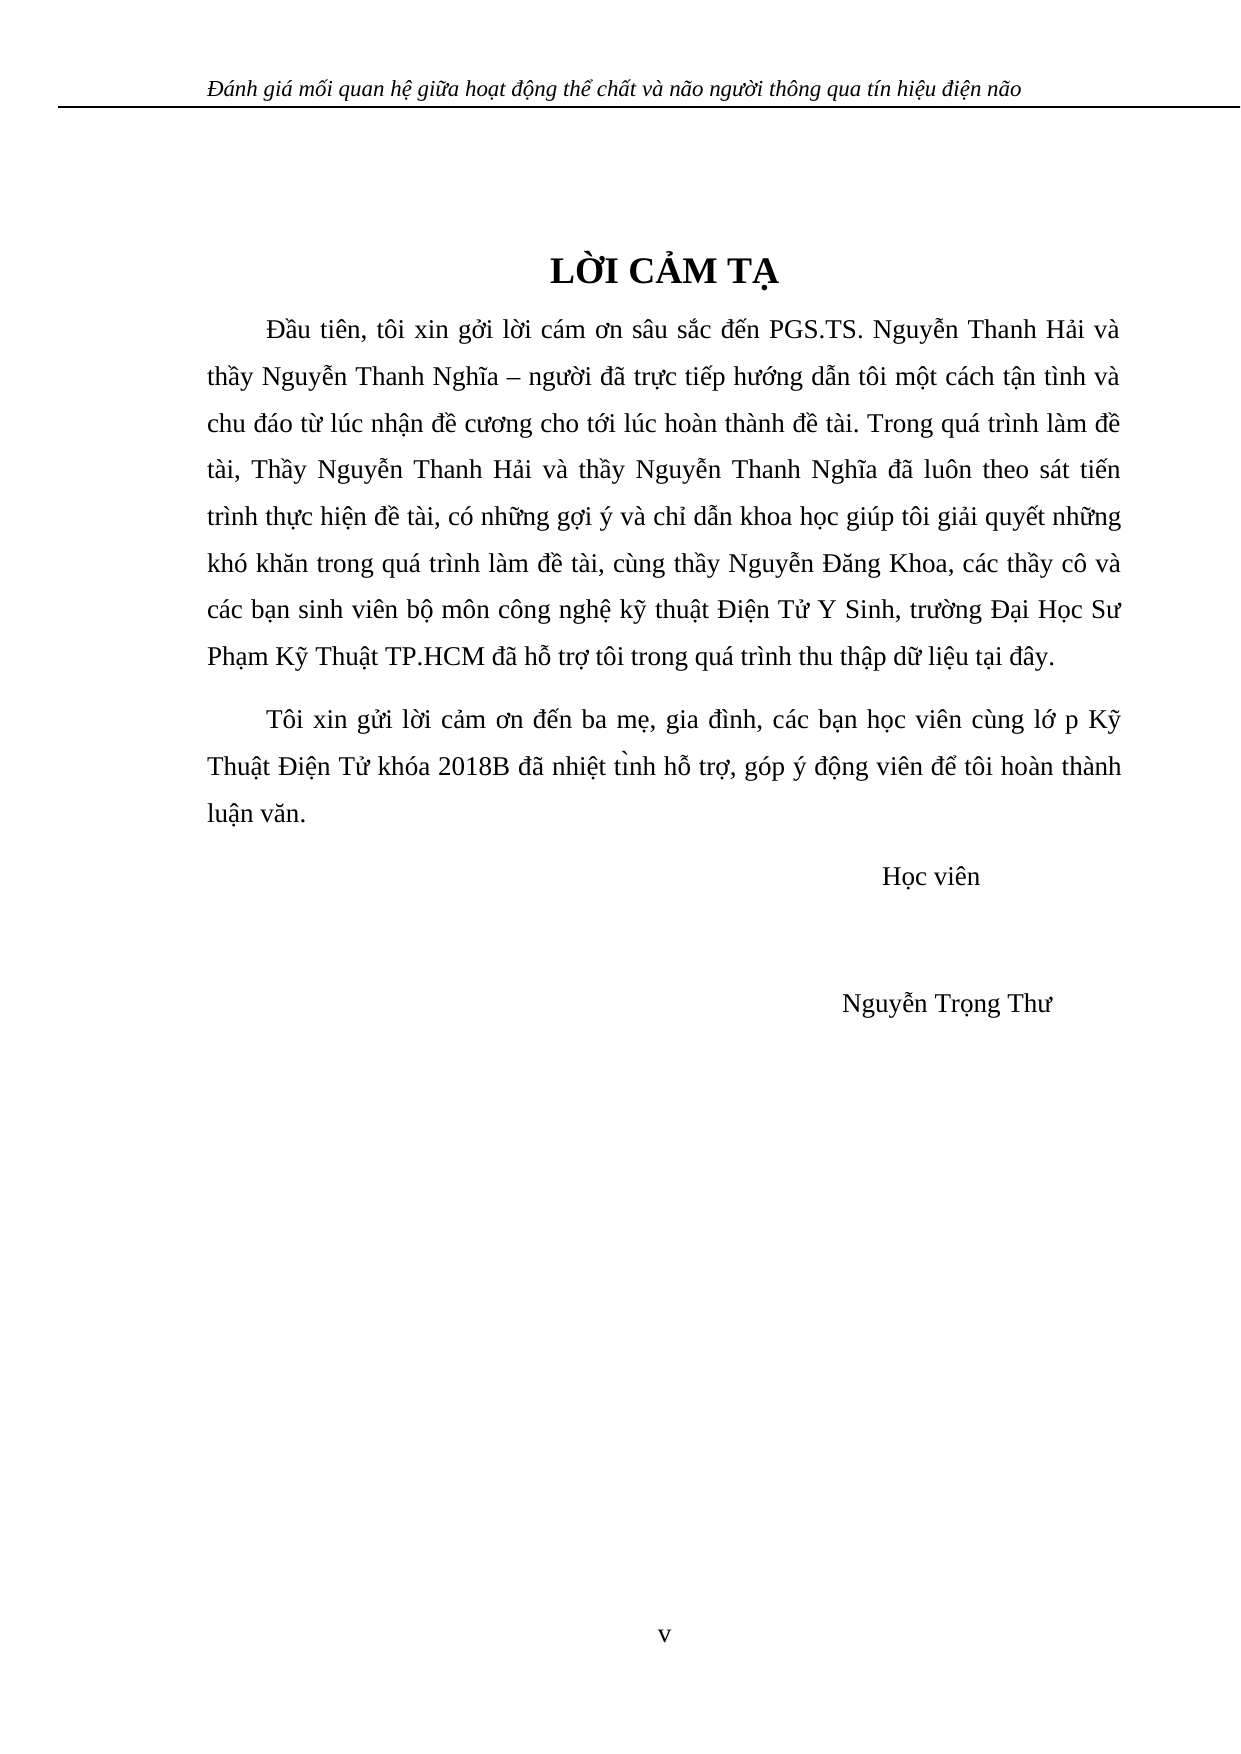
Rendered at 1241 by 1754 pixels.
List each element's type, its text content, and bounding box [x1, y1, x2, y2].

subtitle LỜI CẢM TẠ [207, 249, 1122, 292]
text Học viên [807, 860, 1122, 891]
text Đầu tiên, tôi xin gởi lời cám ơn sâu sắc đến PGS.TS. Nguyễn Thanh Hải và thầy Nguyễn Thanh Nghĩa – người đã trực tiếp hướng dẫn tôi một cách tận tình và chu đáo từ lúc nhận đề cương cho tới lúc hoàn thành đề tài. Trong quá trình làm đề tài, Thầy Nguyễn Thanh Hải và thầy Nguyễn Thanh Nghĩa đã luôn theo sát tiến trình thực hiện đề tài, có những gợi ý và chỉ dẫn khoa học giúp tôi giải quyết những khó khăn trong quá trình làm đề tài, cùng thầy Nguyễn Đăng Khoa, các thầy cô và các bạn sinh viên bộ môn công nghệ kỹ thuật Điện Tử Y Sinh, trường Đại Học Sư Phạm Kỹ Thuật TP.HCM đã hỗ trợ tôi trong quá trình thu thập dữ liệu tại đây. [207, 313, 1122, 671]
text Nguyễn Trọng Thư [842, 987, 1122, 1018]
text Tôi xin gửi lời cảm ơn đến ba mẹ, gia đình, các bạn học viên cùng lớ p Kỹ Thuật Điện Tử khóa 2018B đã nhiệt tı̀nh hỗ trợ, góp ý động viên để tôi hoàn thành luận văn. [207, 703, 1122, 828]
